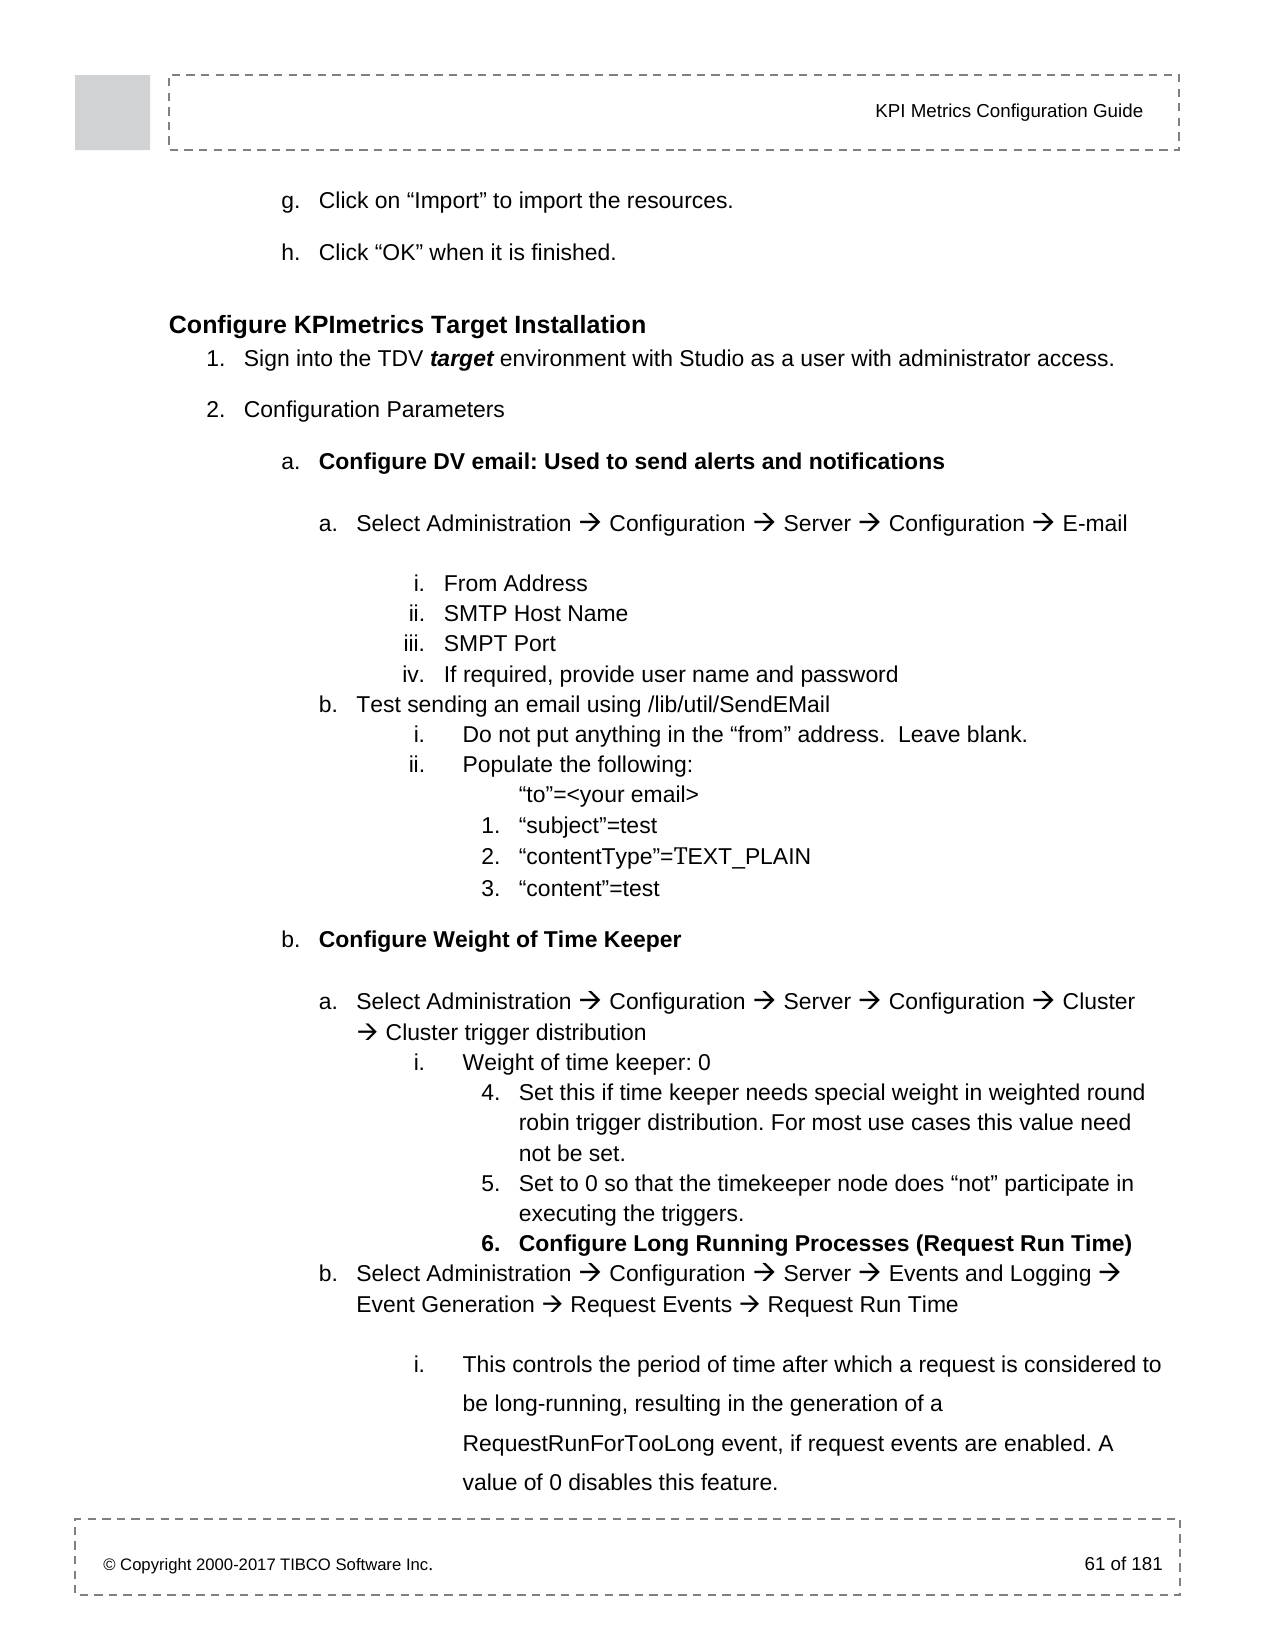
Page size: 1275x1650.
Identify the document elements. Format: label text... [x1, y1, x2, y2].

list If required, provide user name and password [425, 661, 1162, 687]
list Test sending an email using /lib/util/SendEMail [319, 691, 1162, 717]
list Sign into the TDV target environment with Studio as a user with administrator access. [206, 344, 1162, 371]
list Weight of time keeper: 0 [425, 1049, 1162, 1075]
list This controls the period of time after which a request is considered to be long-running, resulting in the generation of a RequestRunForTooLong event, if request events are enabled. A value of 0 disables this feature. [425, 1351, 1162, 1495]
list Configure DV email: Used to send alerts and notifications [281, 448, 1162, 474]
list SMPT Port [425, 630, 1162, 657]
list Select Administration Configuration Server Events and Logging Event Generation Request Events Request Run Time [319, 1260, 1162, 1317]
list Configure Weight of Time Keeper [281, 926, 1162, 952]
list Populate the following: [425, 751, 1162, 778]
list Click “OK” when it is finished. [281, 239, 1162, 266]
list SMTP Host Name [425, 600, 1162, 627]
list Configure Long Running Processes (Request Run Time) [481, 1230, 1162, 1257]
subtitle Configure KPImetrics Target Installation [169, 309, 1162, 338]
list Do not put anything in the “from” address. Leave blank. [425, 721, 1162, 747]
list Set to 0 so that the timekeeper node does “not” participate in executing the triggers. [481, 1170, 1162, 1226]
list Configuration Parameters [206, 396, 1162, 423]
list From Address [425, 570, 1162, 596]
list “to”=<your email> [519, 781, 1162, 808]
list Click on “Import” to import the resources. [281, 187, 1162, 214]
list “contentType”=TEXT_PLAIN [481, 842, 1162, 871]
list Select Administration Configuration Server Configuration Cluster Cluster trigger distribution [319, 988, 1162, 1045]
list “subject”=test [481, 812, 1162, 838]
list Set this if time keeper needs special weight in weighted round robin trigger distribution. For most use cases this value need not be set. [481, 1079, 1162, 1166]
list “content”=test [481, 875, 1162, 901]
list Select Administration Configuration Server Configuration E-mail [319, 510, 1162, 537]
